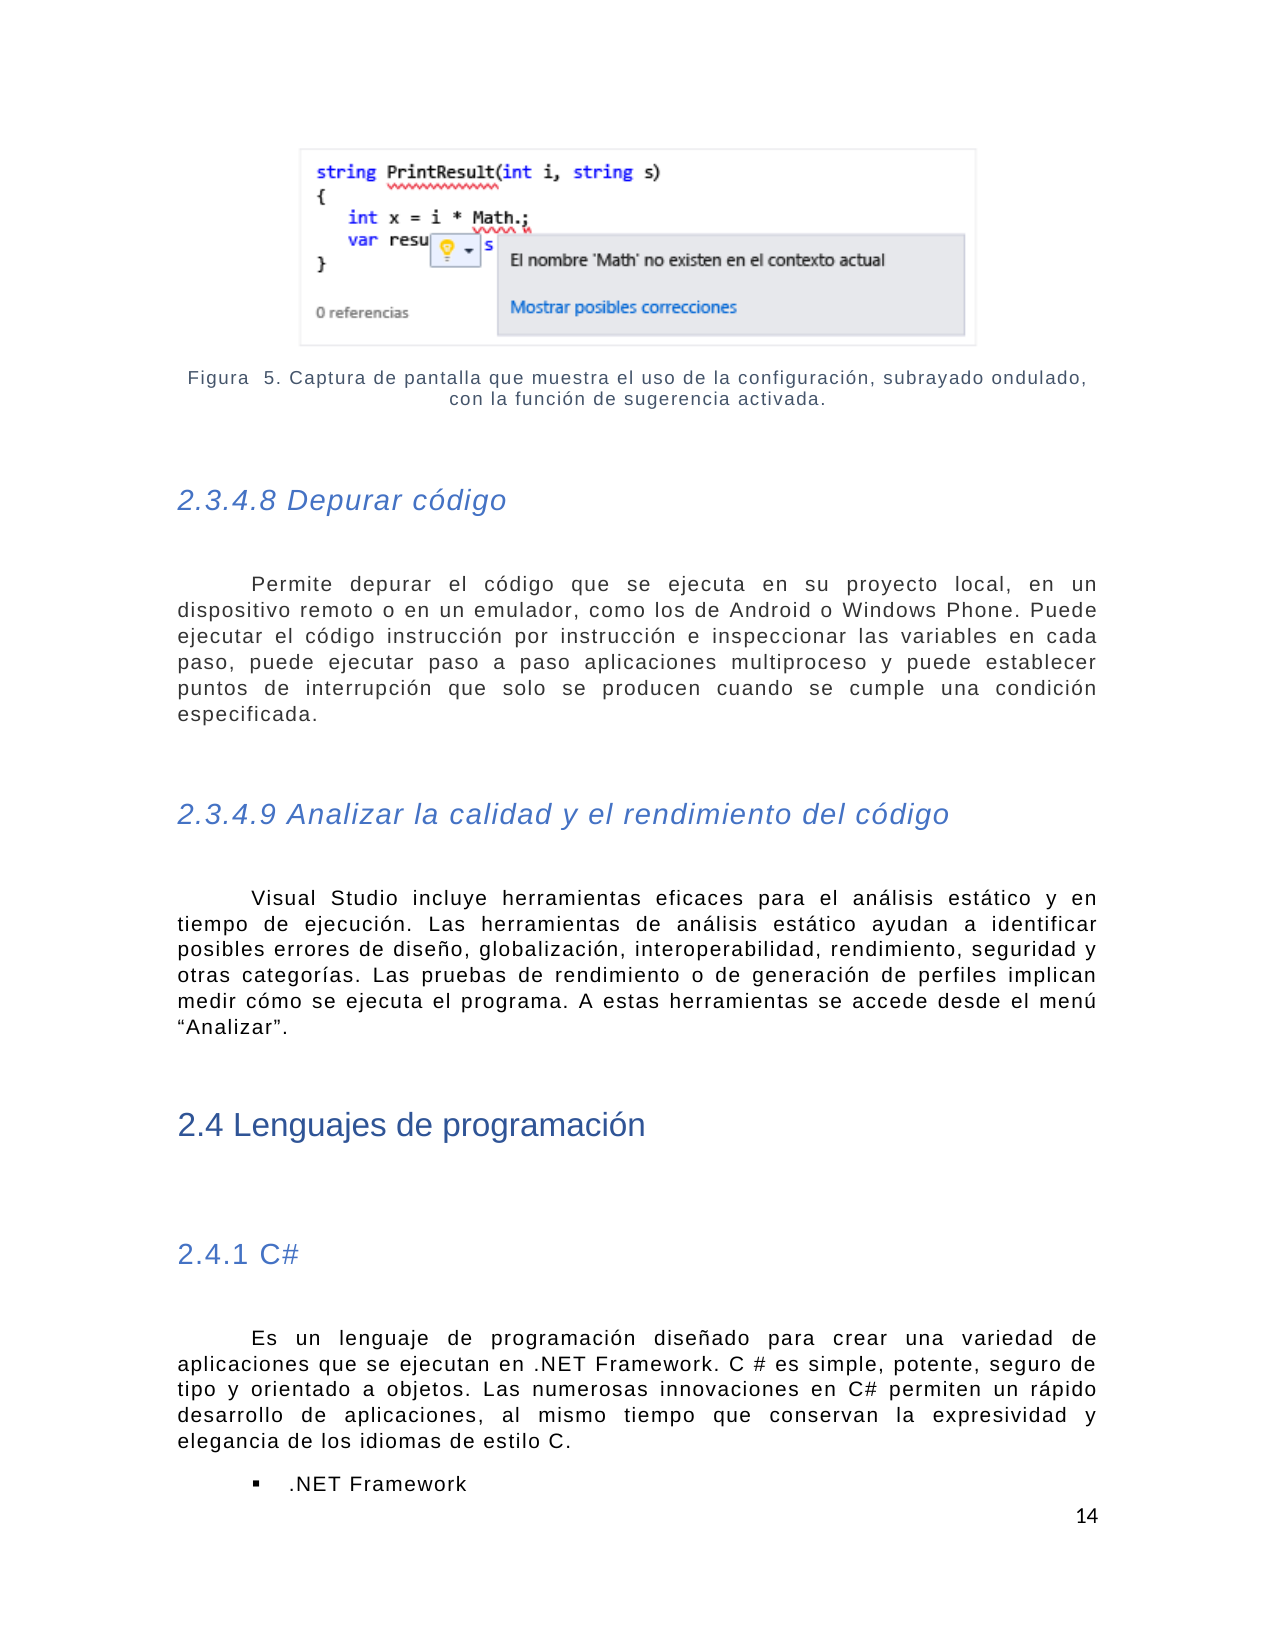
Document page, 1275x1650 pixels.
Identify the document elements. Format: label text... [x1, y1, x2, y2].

subtitle 2.4.1 C# [177, 1237, 1098, 1270]
subtitle 2.4 Lenguajes de programación [177, 1105, 1098, 1143]
text Figura 5. Captura de pantalla que muestra el uso de la configuración, subrayado ondulado, con la función de sugerencia activada. [177, 366, 1098, 409]
list .NET Framework [251, 1471, 1098, 1496]
subtitle 2.3.4.9 Analizar la calidad y el rendimiento del código [177, 797, 1098, 830]
text Visual Studio incluye herramientas eficaces para el análisis estático y en tiempo de ejecución. Las herramientas de análisis estático ayudan a identificar posibles errores de diseño, globalización, interoperabilidad, rendimiento, seguridad y otras categorías. Las pruebas de rendimiento o de generación de perfiles implican medir cómo se ejecuta el programa. A estas herramientas se accede desde el menú “Analizar”. [177, 886, 1098, 1039]
subtitle 2.3.4.8 Depurar código [177, 483, 1098, 517]
text Permite depurar el código que se ejecuta en su proyecto local, en un dispositivo remoto o en un emulador, como los de Android o Windows Phone. Puede ejecutar el código instrucción por instrucción e inspeccionar las variables en cada paso, puede ejecutar paso a paso aplicaciones multiproceso y puede establecer puntos de interrupción que solo se producen cuando se cumple una condición especificada. [177, 572, 1098, 725]
picture [297, 147, 978, 348]
text Es un lenguaje de programación diseñado para crear una variedad de aplicaciones que se ejecutan en .NET Framework. C # es simple, potente, seguro de tipo y orientado a objetos. Las numerosas innovaciones en C# permiten un rápido desarrollo de aplicaciones, al mismo tiempo que conservan la expresividad y elegancia de los idiomas de estilo C. [177, 1326, 1098, 1453]
